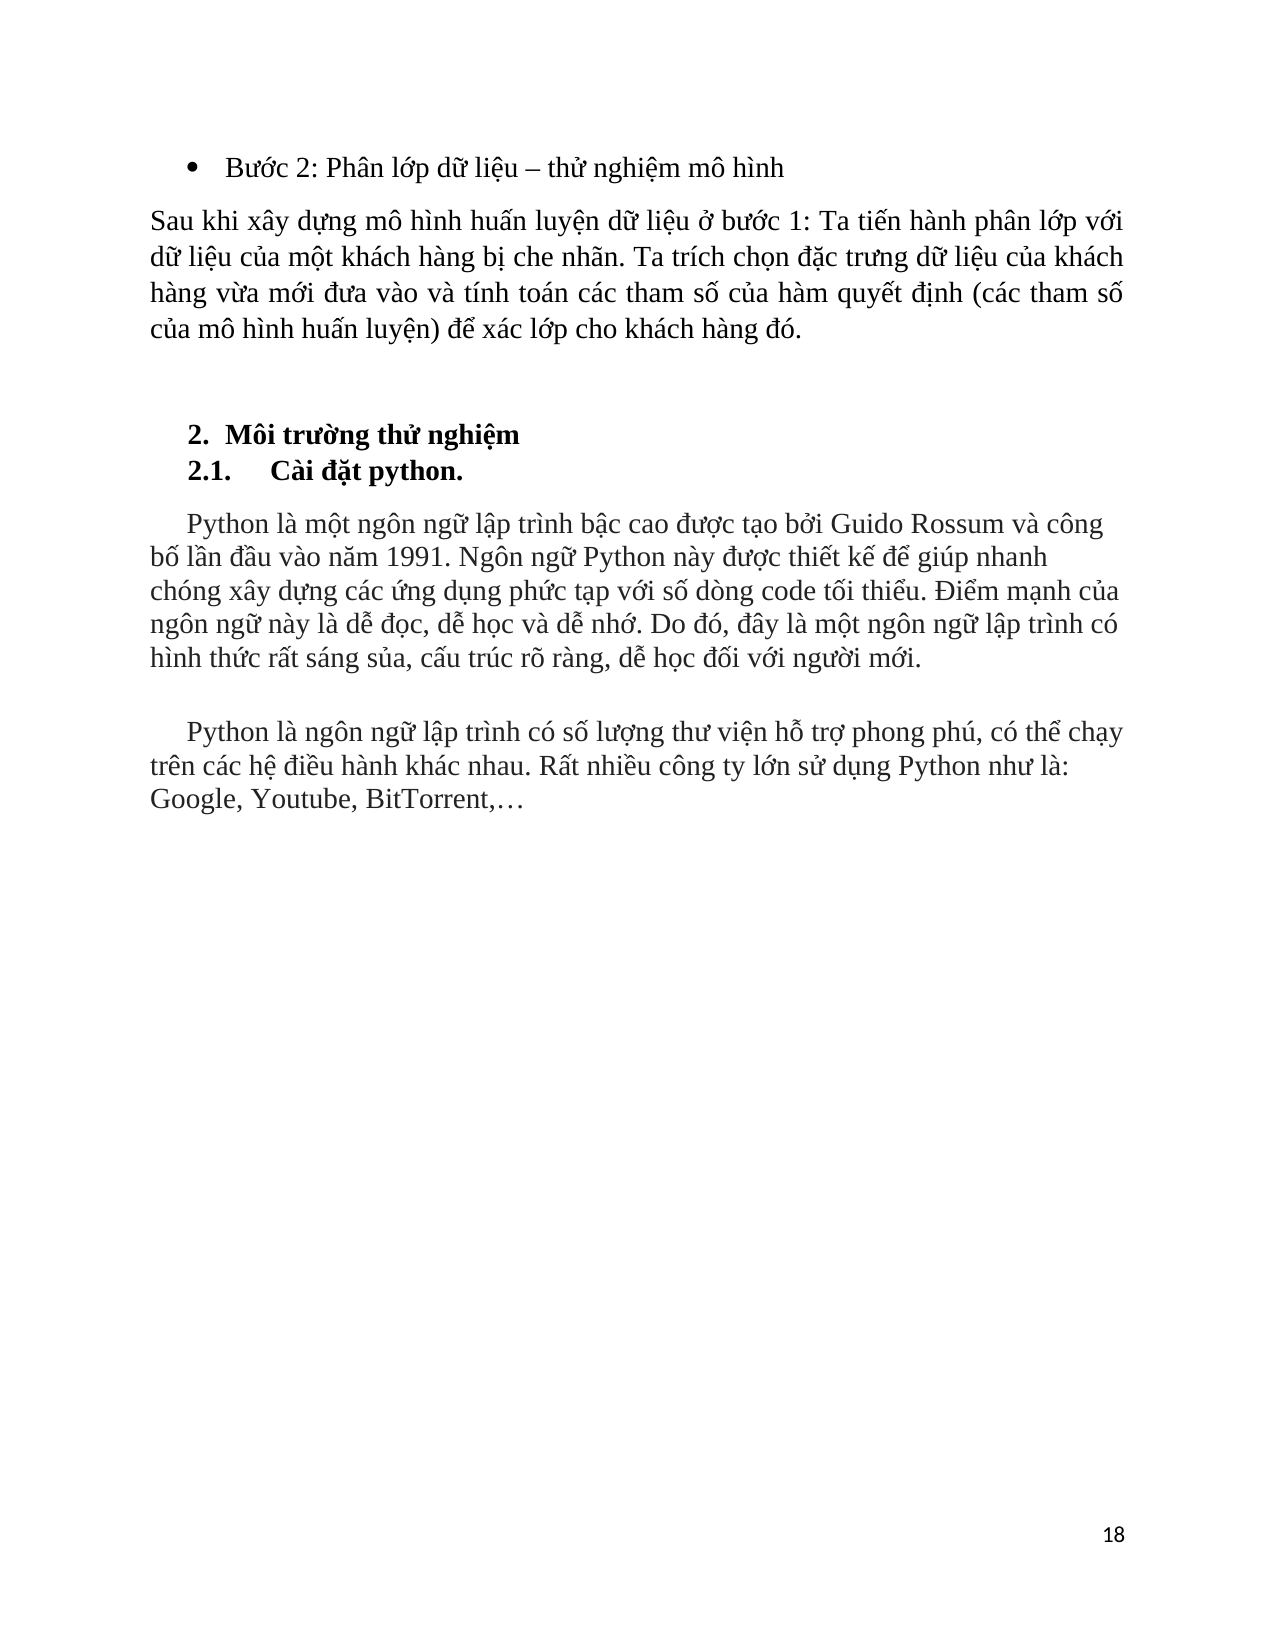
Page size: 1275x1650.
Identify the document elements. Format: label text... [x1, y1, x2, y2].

list Bước 2: Phân lớp dữ liệu – thử nghiệm mô hình [187, 150, 1125, 184]
text Python là ngôn ngữ lập trình có số lượng thư viện hỗ trợ phong phú, có thể chạy trên các hệ điều hành khác nhau. Rất nhiều công ty lớn sử dụng Python như là: Google, Youtube, BitTorrent,… [150, 714, 1125, 815]
text Sau khi xây dựng mô hình huấn luyện dữ liệu ở bước 1: Ta tiến hành phân lớp với dữ liệu của một khách hàng bị che nhãn. Ta trích chọn đặc trưng dữ liệu của khách hàng vừa mới đưa vào và tính toán các tham số của hàm quyết định (các tham số của mô hình huấn luyện) để xác lớp cho khách hàng đó. [150, 203, 1125, 345]
list Cài đặt python. [187, 453, 1125, 487]
text Python là một ngôn ngữ lập trình bậc cao được tạo bởi Guido Rossum và công bố lần đầu vào năm 1991. Ngôn ngữ Python này được thiết kế để giúp nhanh chóng xây dựng các ứng dụng phức tạp với số dòng code tối thiểu. Điểm mạnh của ngôn ngữ này là dễ đọc, dễ học và dễ nhớ. Do đó, đây là một ngôn ngữ lập trình có hình thức rất sáng sủa, cấu trúc rõ ràng, dễ học đối với người mới. [150, 506, 1125, 674]
list Môi trường thử nghiệm [187, 417, 1125, 451]
